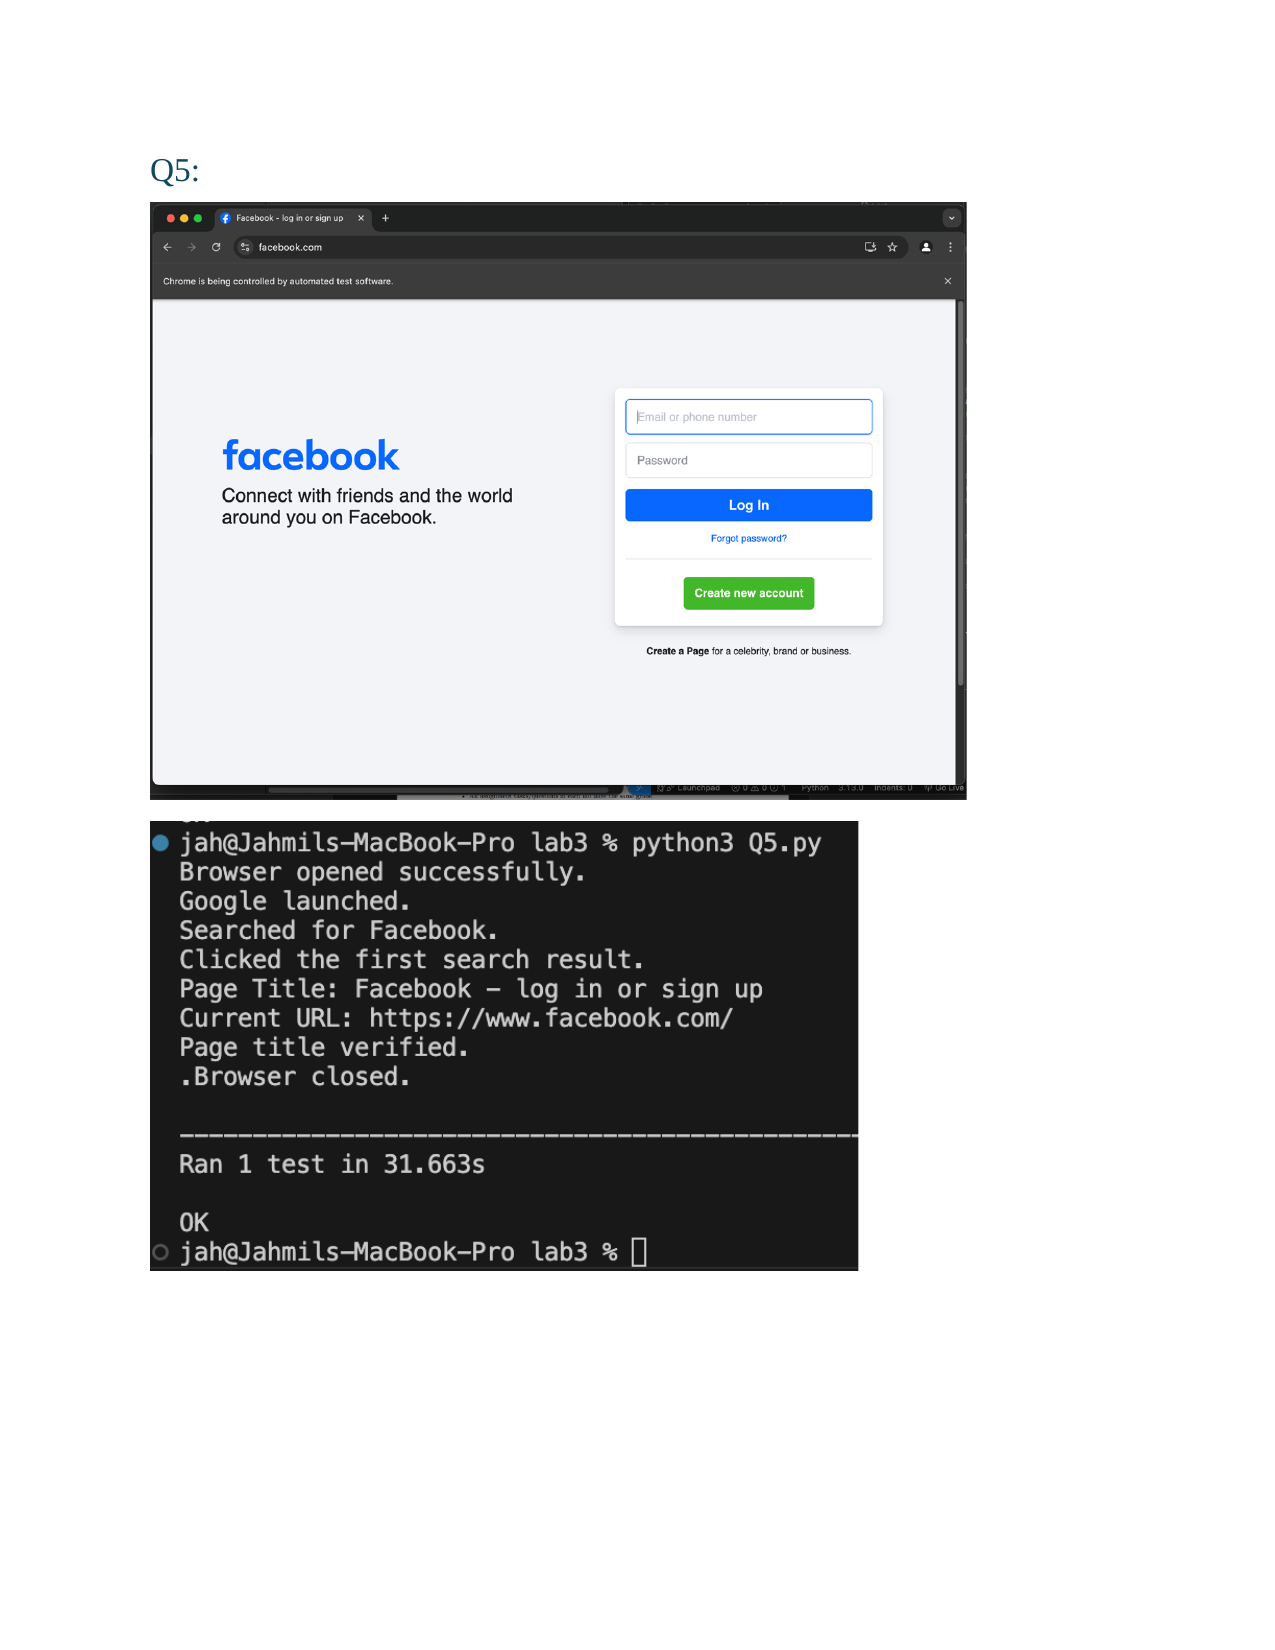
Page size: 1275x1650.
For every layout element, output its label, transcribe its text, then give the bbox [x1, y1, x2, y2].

picture [150, 202, 967, 800]
subtitle Q5: [150, 150, 1125, 188]
picture [150, 821, 859, 1271]
